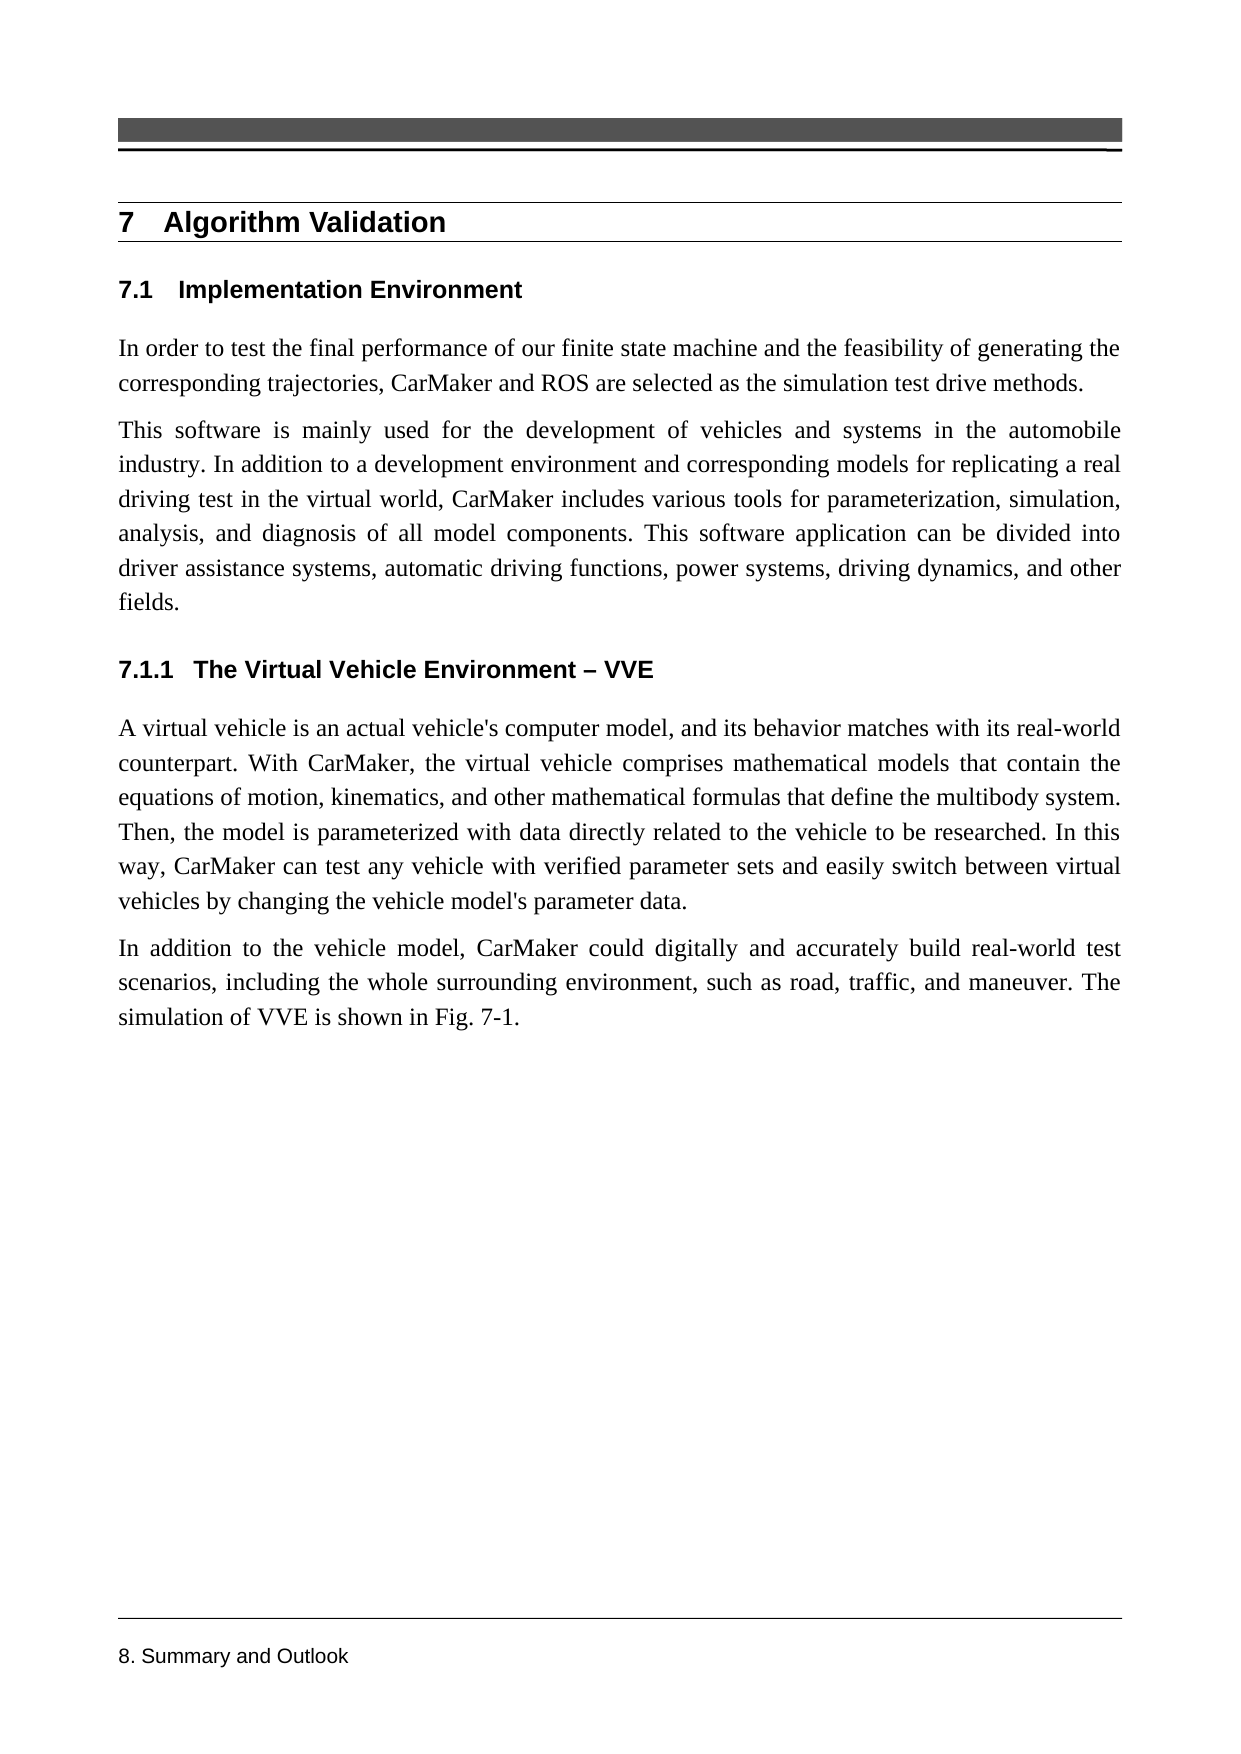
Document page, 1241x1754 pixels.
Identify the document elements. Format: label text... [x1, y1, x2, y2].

text In addition to the vehicle model, CarMaker could digitally and accurately build real-world test scenarios, including the whole surrounding environment, such as road, traffic, and maneuver. The simulation of VVE is shown in Fig. 7-1. [118, 933, 1122, 1031]
text This software is mainly used for the development of vehicles and systems in the automobile industry. In addition to a development environment and corresponding models for replicating a real driving test in the virtual world, CarMaker includes various tools for parameterization, simulation, analysis, and diagnosis of all model components. This software application can be divided into driver assistance systems, automatic driving functions, power systems, driving dynamics, and other fields. [118, 415, 1122, 616]
text A virtual vehicle is an actual vehicle's computer model, and its behavior matches with its real-world counterpart. With CarMaker, the virtual vehicle comprises mathematical models that contain the equations of motion, kinematics, and other mathematical formulas that define the multibody system. Then, the model is parameterized with data directly related to the vehicle to be researched. In this way, CarMaker can test any vehicle with verified parameter sets and easily switch between virtual vehicles by changing the vehicle model's parameter data. [118, 713, 1122, 914]
subtitle Implementation Environment [118, 275, 1122, 304]
text In order to test the final performance of our finite state machine and the feasibility of generating the corresponding trajectories, CarMaker and ROS are selected as the simulation test drive methods. [118, 333, 1122, 397]
subtitle Algorithm Validation [118, 203, 1122, 241]
subtitle The Virtual Vehicle Environment – VVE [118, 655, 1122, 684]
